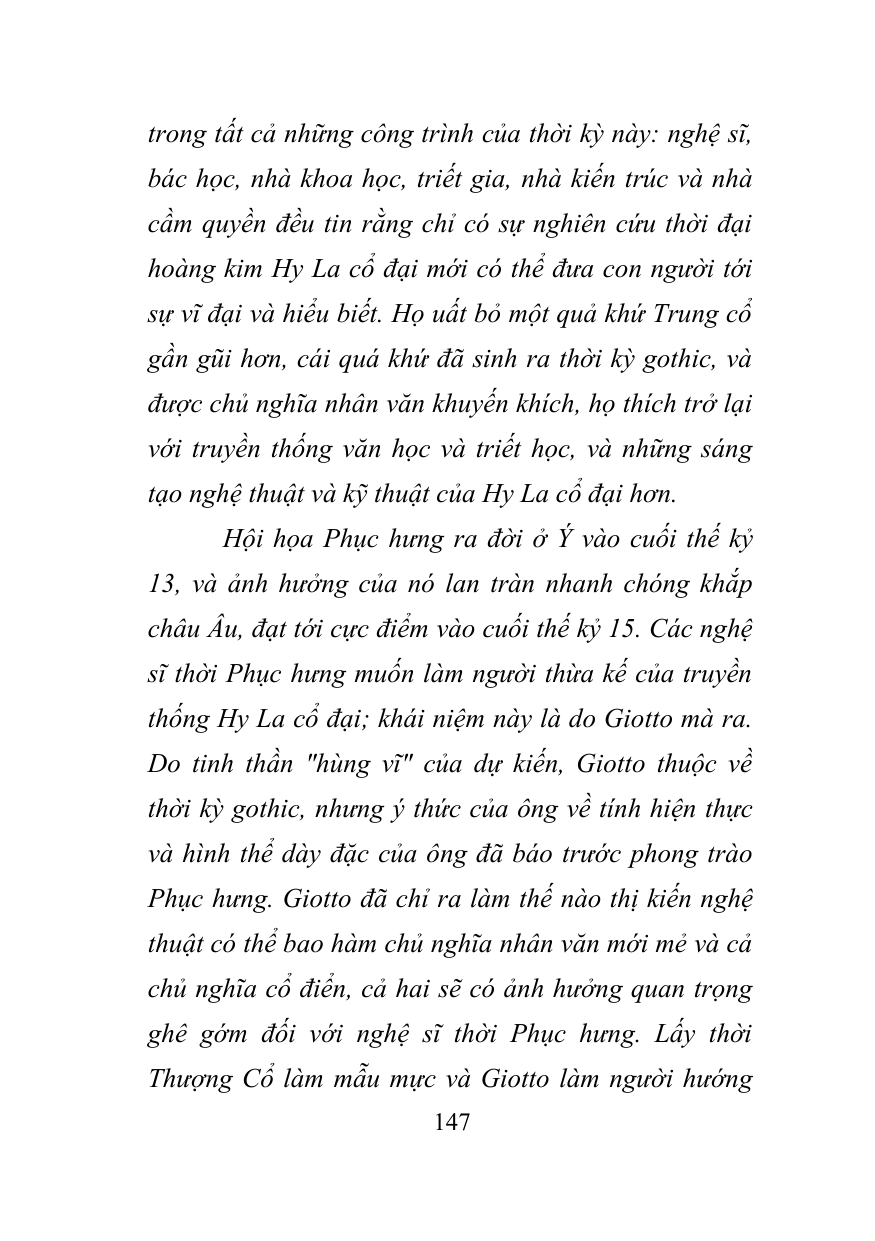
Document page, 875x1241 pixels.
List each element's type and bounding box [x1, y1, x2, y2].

text [148, 523, 756, 1093]
text [148, 118, 756, 508]
